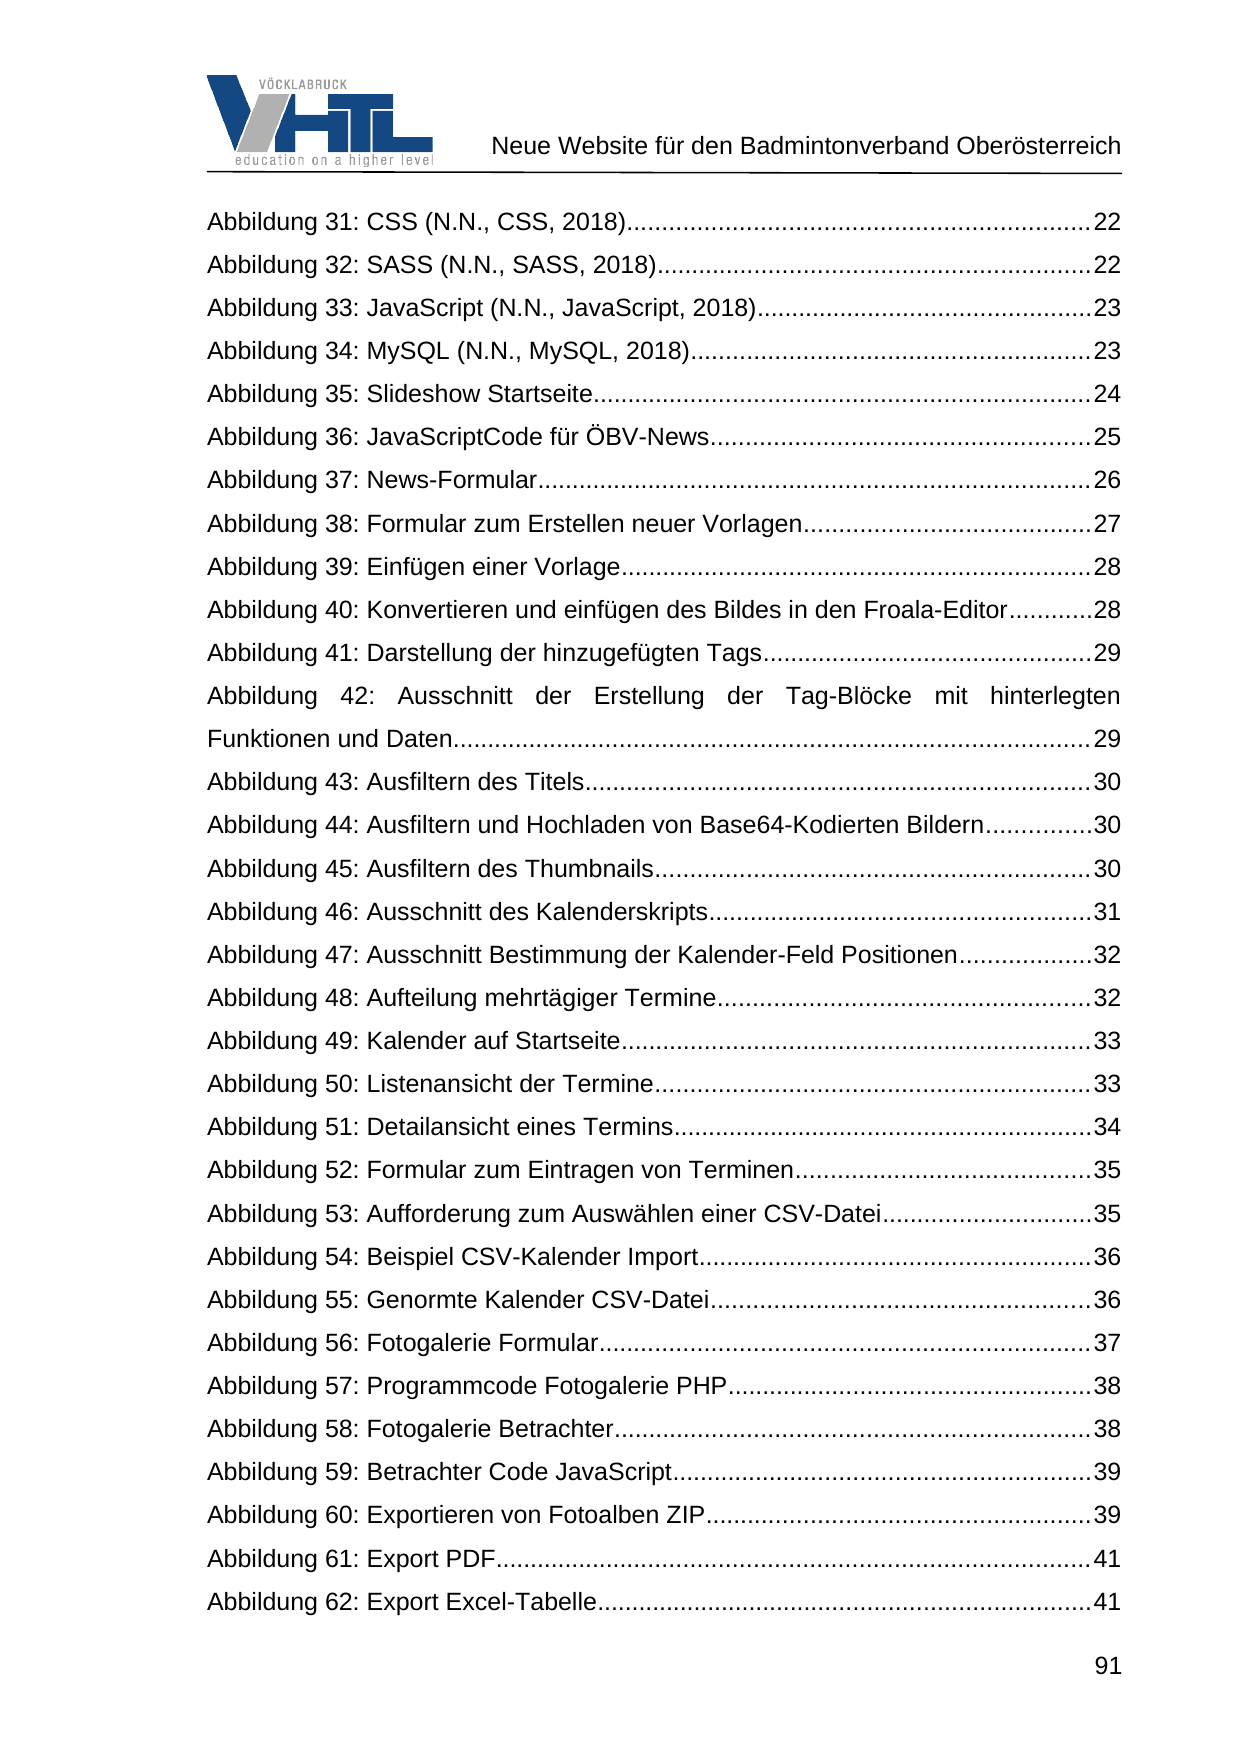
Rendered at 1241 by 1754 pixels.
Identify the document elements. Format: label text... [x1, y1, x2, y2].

text Abbildung 50: Listenansicht der Termine 33 [207, 1069, 1122, 1098]
text Abbildung 35: Slideshow Startseite 24 [207, 379, 1122, 408]
picture [206, 75, 433, 167]
text Abbildung 44: Ausfiltern und Hochladen von Base64-Kodierten Bildern 30 [207, 811, 1122, 839]
text Abbildung 53: Aufforderung zum Auswählen einer CSV-Datei 35 [207, 1199, 1122, 1227]
text Abbildung 48: Aufteilung mehrtägiger Termine 32 [207, 983, 1122, 1012]
text Abbildung 38: Formular zum Erstellen neuer Vorlagen 27 [207, 509, 1122, 537]
text Abbildung 54: Beispiel CSV-Kalender Import 36 [207, 1242, 1122, 1271]
text Abbildung 49: Kalender auf Startseite 33 [207, 1026, 1122, 1055]
text Abbildung 61: Export PDF 41 [207, 1544, 1122, 1572]
text Abbildung 45: Ausfiltern des Thumbnails 30 [207, 854, 1122, 882]
text Abbildung 40: Konvertieren und einfügen des Bildes in den Froala-Editor 28 [207, 595, 1122, 624]
text Abbildung 39: Einfügen einer Vorlage 28 [207, 552, 1122, 581]
text Abbildung 62: Export Excel-Tabelle 41 [207, 1587, 1122, 1616]
text Abbildung 47: Ausschnitt Bestimmung der Kalender-Feld Positionen 32 [207, 940, 1122, 969]
text Abbildung 56: Fotogalerie Formular 37 [207, 1328, 1122, 1357]
text Abbildung 60: Exportieren von Fotoalben ZIP 39 [207, 1501, 1122, 1529]
text Abbildung 59: Betrachter Code JavaScript 39 [207, 1457, 1122, 1486]
text Abbildung 32: SASS (N.N., SASS, 2018) 22 [207, 250, 1122, 279]
text Abbildung 33: JavaScript (N.N., JavaScript, 2018) 23 [207, 293, 1122, 322]
text Abbildung 41: Darstellung der hinzugefügten Tags 29 [207, 638, 1122, 667]
text Abbildung 46: Ausschnitt des Kalenderskripts 31 [207, 897, 1122, 926]
text Abbildung 57: Programmcode Fotogalerie PHP 38 [207, 1371, 1122, 1400]
text Abbildung 37: News-Formular 26 [207, 466, 1122, 494]
text Abbildung 51: Detailansicht eines Termins 34 [207, 1112, 1122, 1141]
text Abbildung 55: Genormte Kalender CSV-Datei 36 [207, 1285, 1122, 1314]
text Abbildung 42: Ausschnitt der Erstellung der Tag-Blöcke mit hinterlegten Funktionen und Daten 29 [207, 681, 1122, 753]
text Abbildung 34: MySQL (N.N., MySQL, 2018) 23 [207, 336, 1122, 365]
text Abbildung 36: JavaScriptCode für ÖBV-News 25 [207, 422, 1122, 451]
text Abbildung 43: Ausfiltern des Titels 30 [207, 767, 1122, 796]
text Abbildung 58: Fotogalerie Betrachter 38 [207, 1414, 1122, 1443]
text Abbildung 31: CSS (N.N., CSS, 2018) 22 [207, 207, 1122, 236]
text Abbildung 52: Formular zum Eintragen von Terminen 35 [207, 1156, 1122, 1184]
